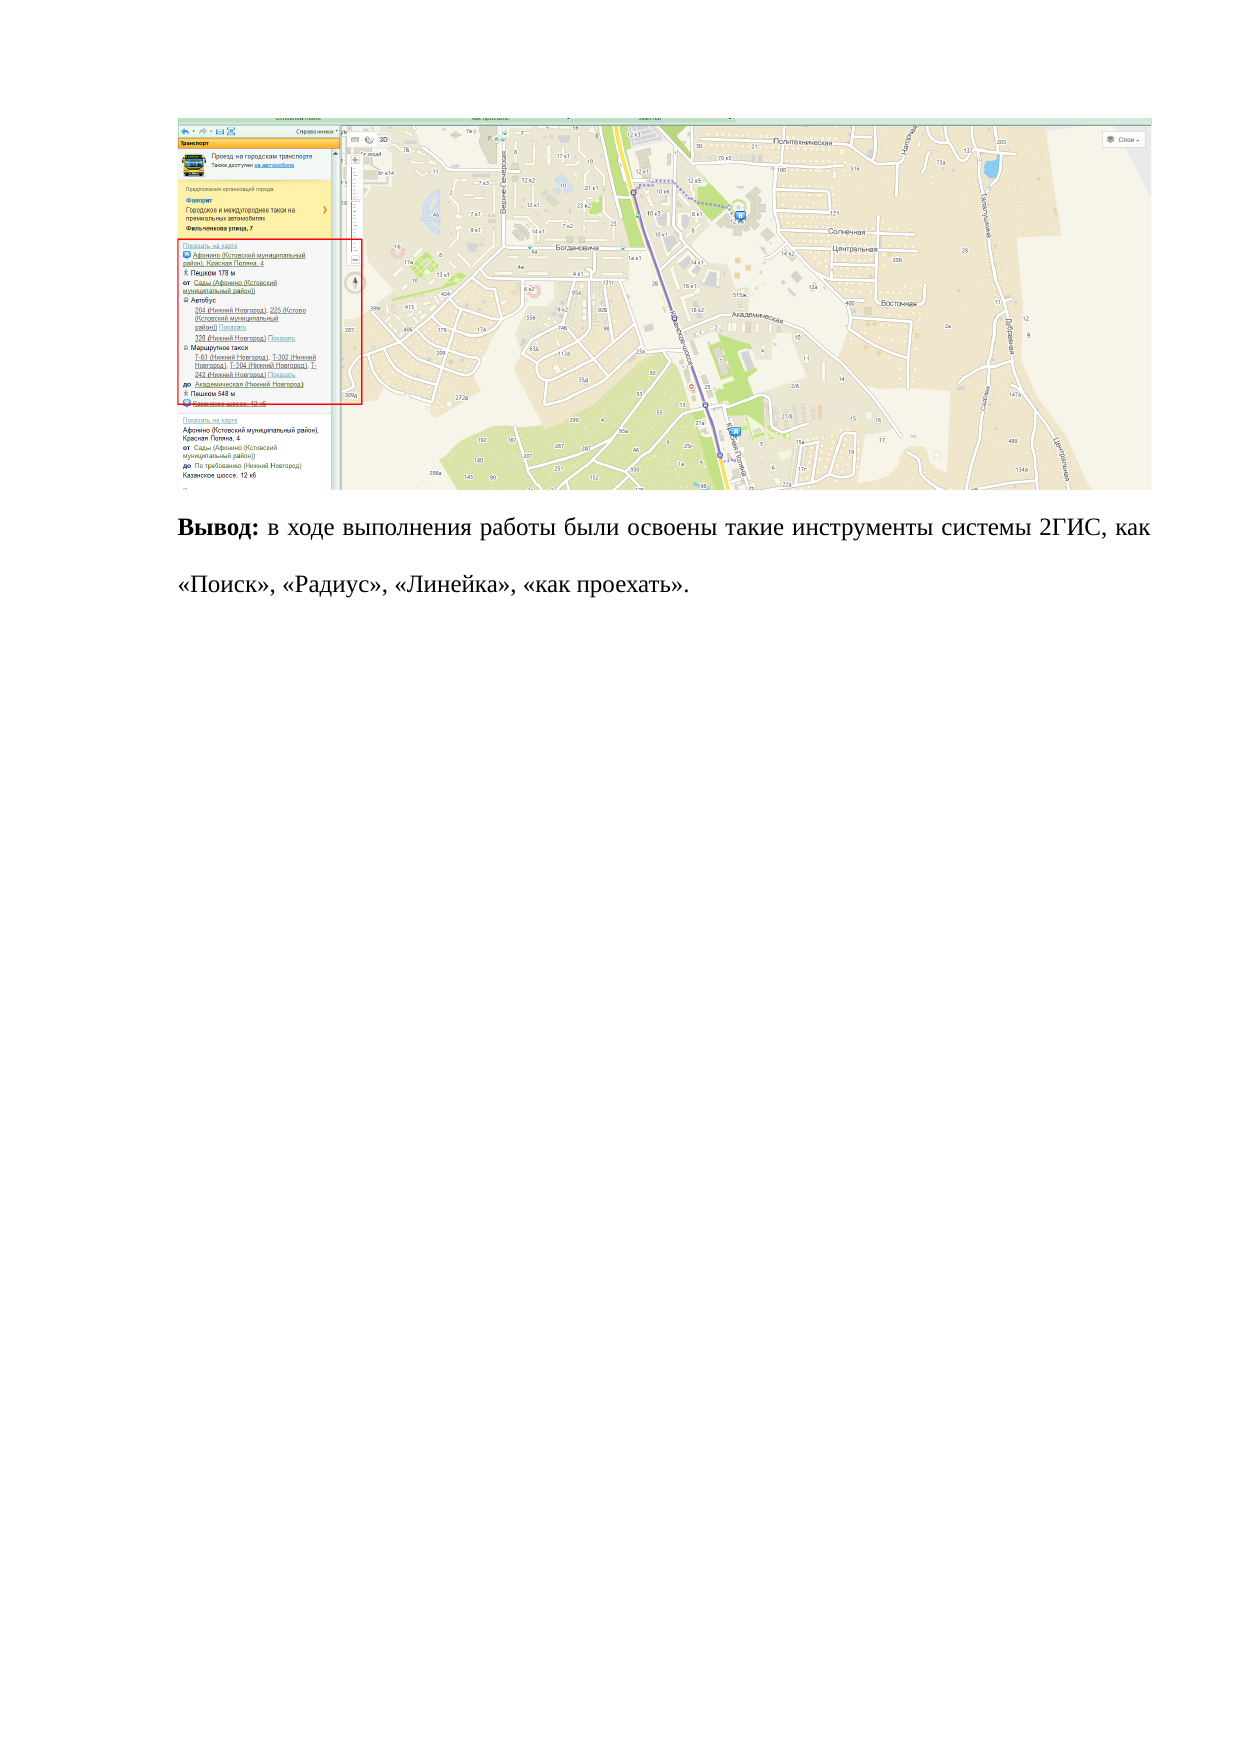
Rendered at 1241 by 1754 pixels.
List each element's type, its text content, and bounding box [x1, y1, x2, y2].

text Вывод: в ходе выполнения работы были освоены такие инструменты системы 2ГИС, как «Поиск», «Радиус», «Линейка», «как проехать». [177, 512, 1152, 598]
picture [177, 118, 1152, 490]
